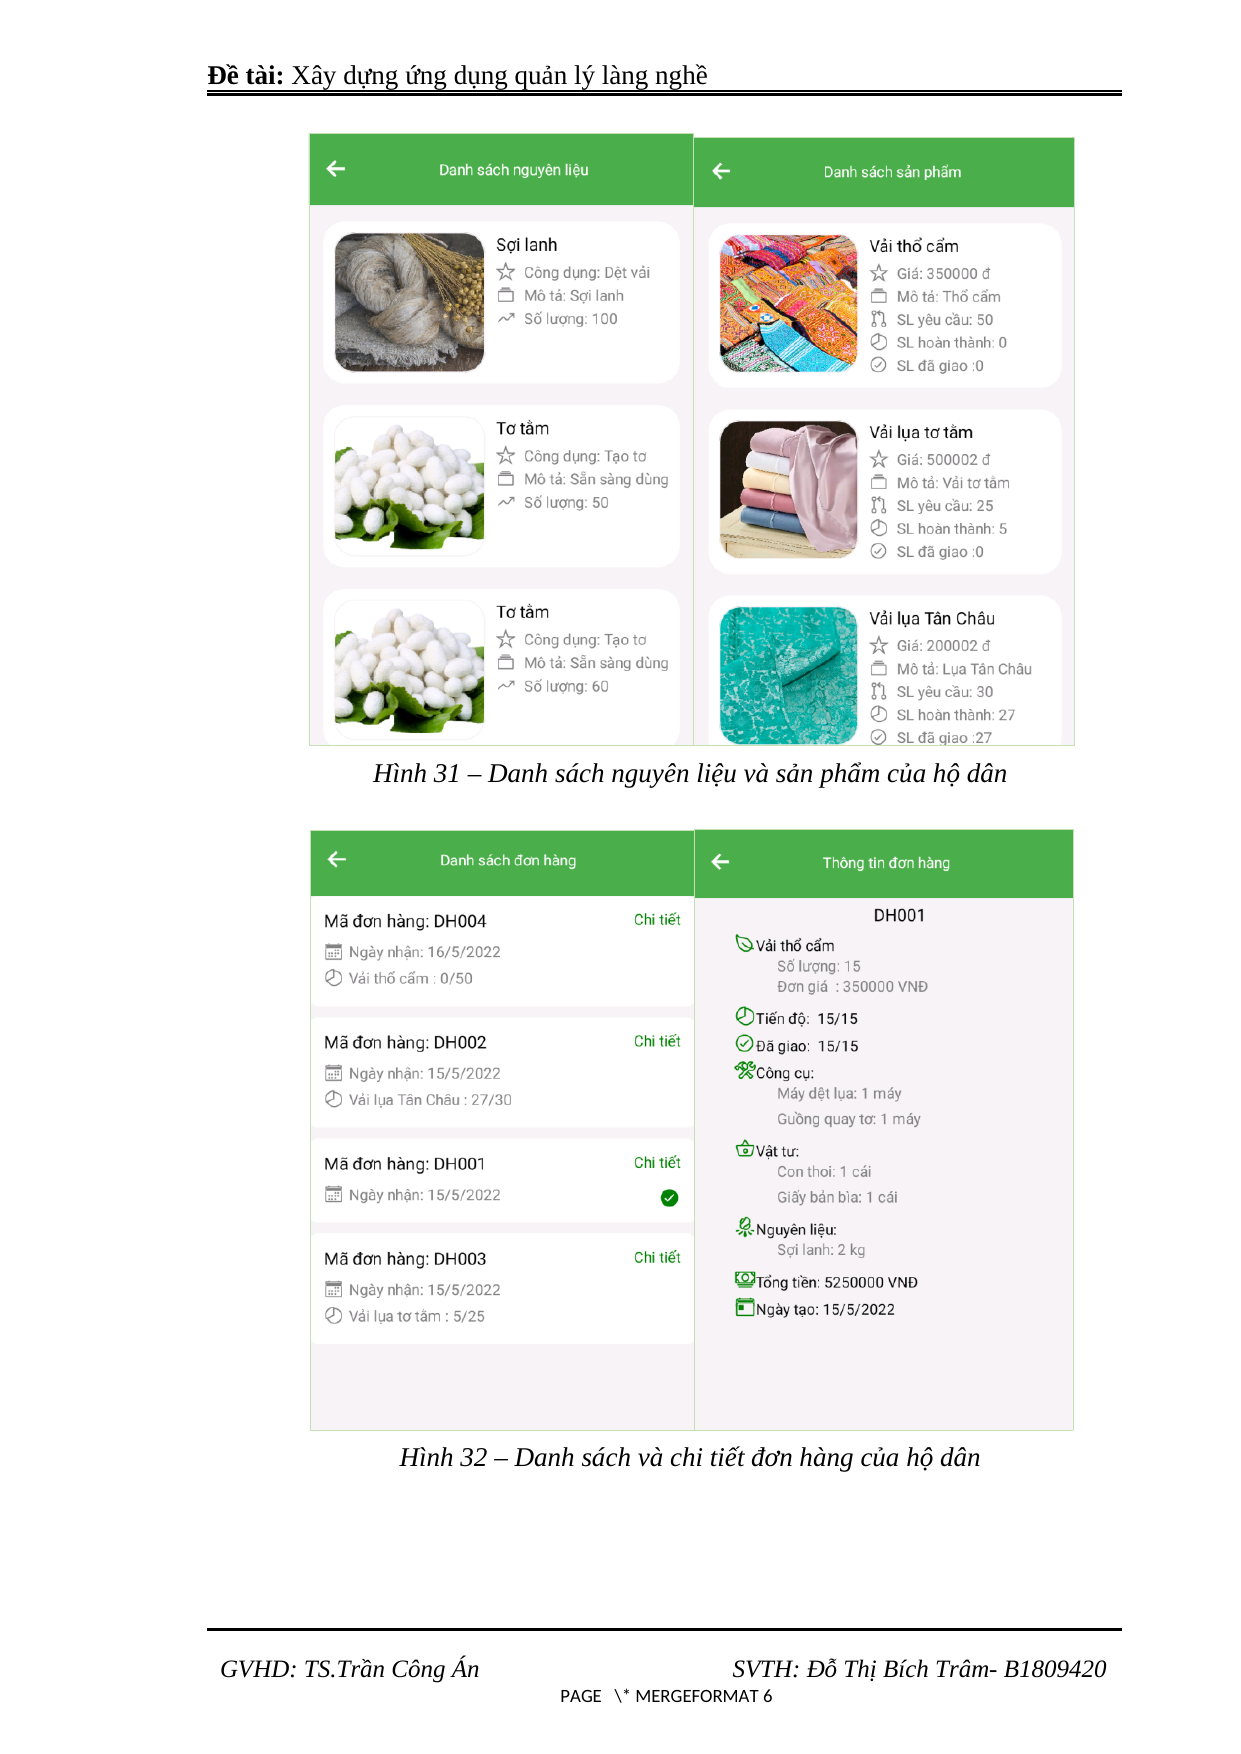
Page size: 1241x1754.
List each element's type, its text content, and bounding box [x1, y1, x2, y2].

text Hình 32 – Danh sách và chi tiết đơn hàng của hộ dân [207, 1441, 1122, 1472]
picture [310, 134, 693, 745]
picture [695, 830, 1073, 1430]
picture [311, 831, 694, 1430]
picture [694, 138, 1074, 745]
text Hình 31 – Danh sách nguyên liệu và sản phẩm của hộ dân [207, 757, 1122, 788]
